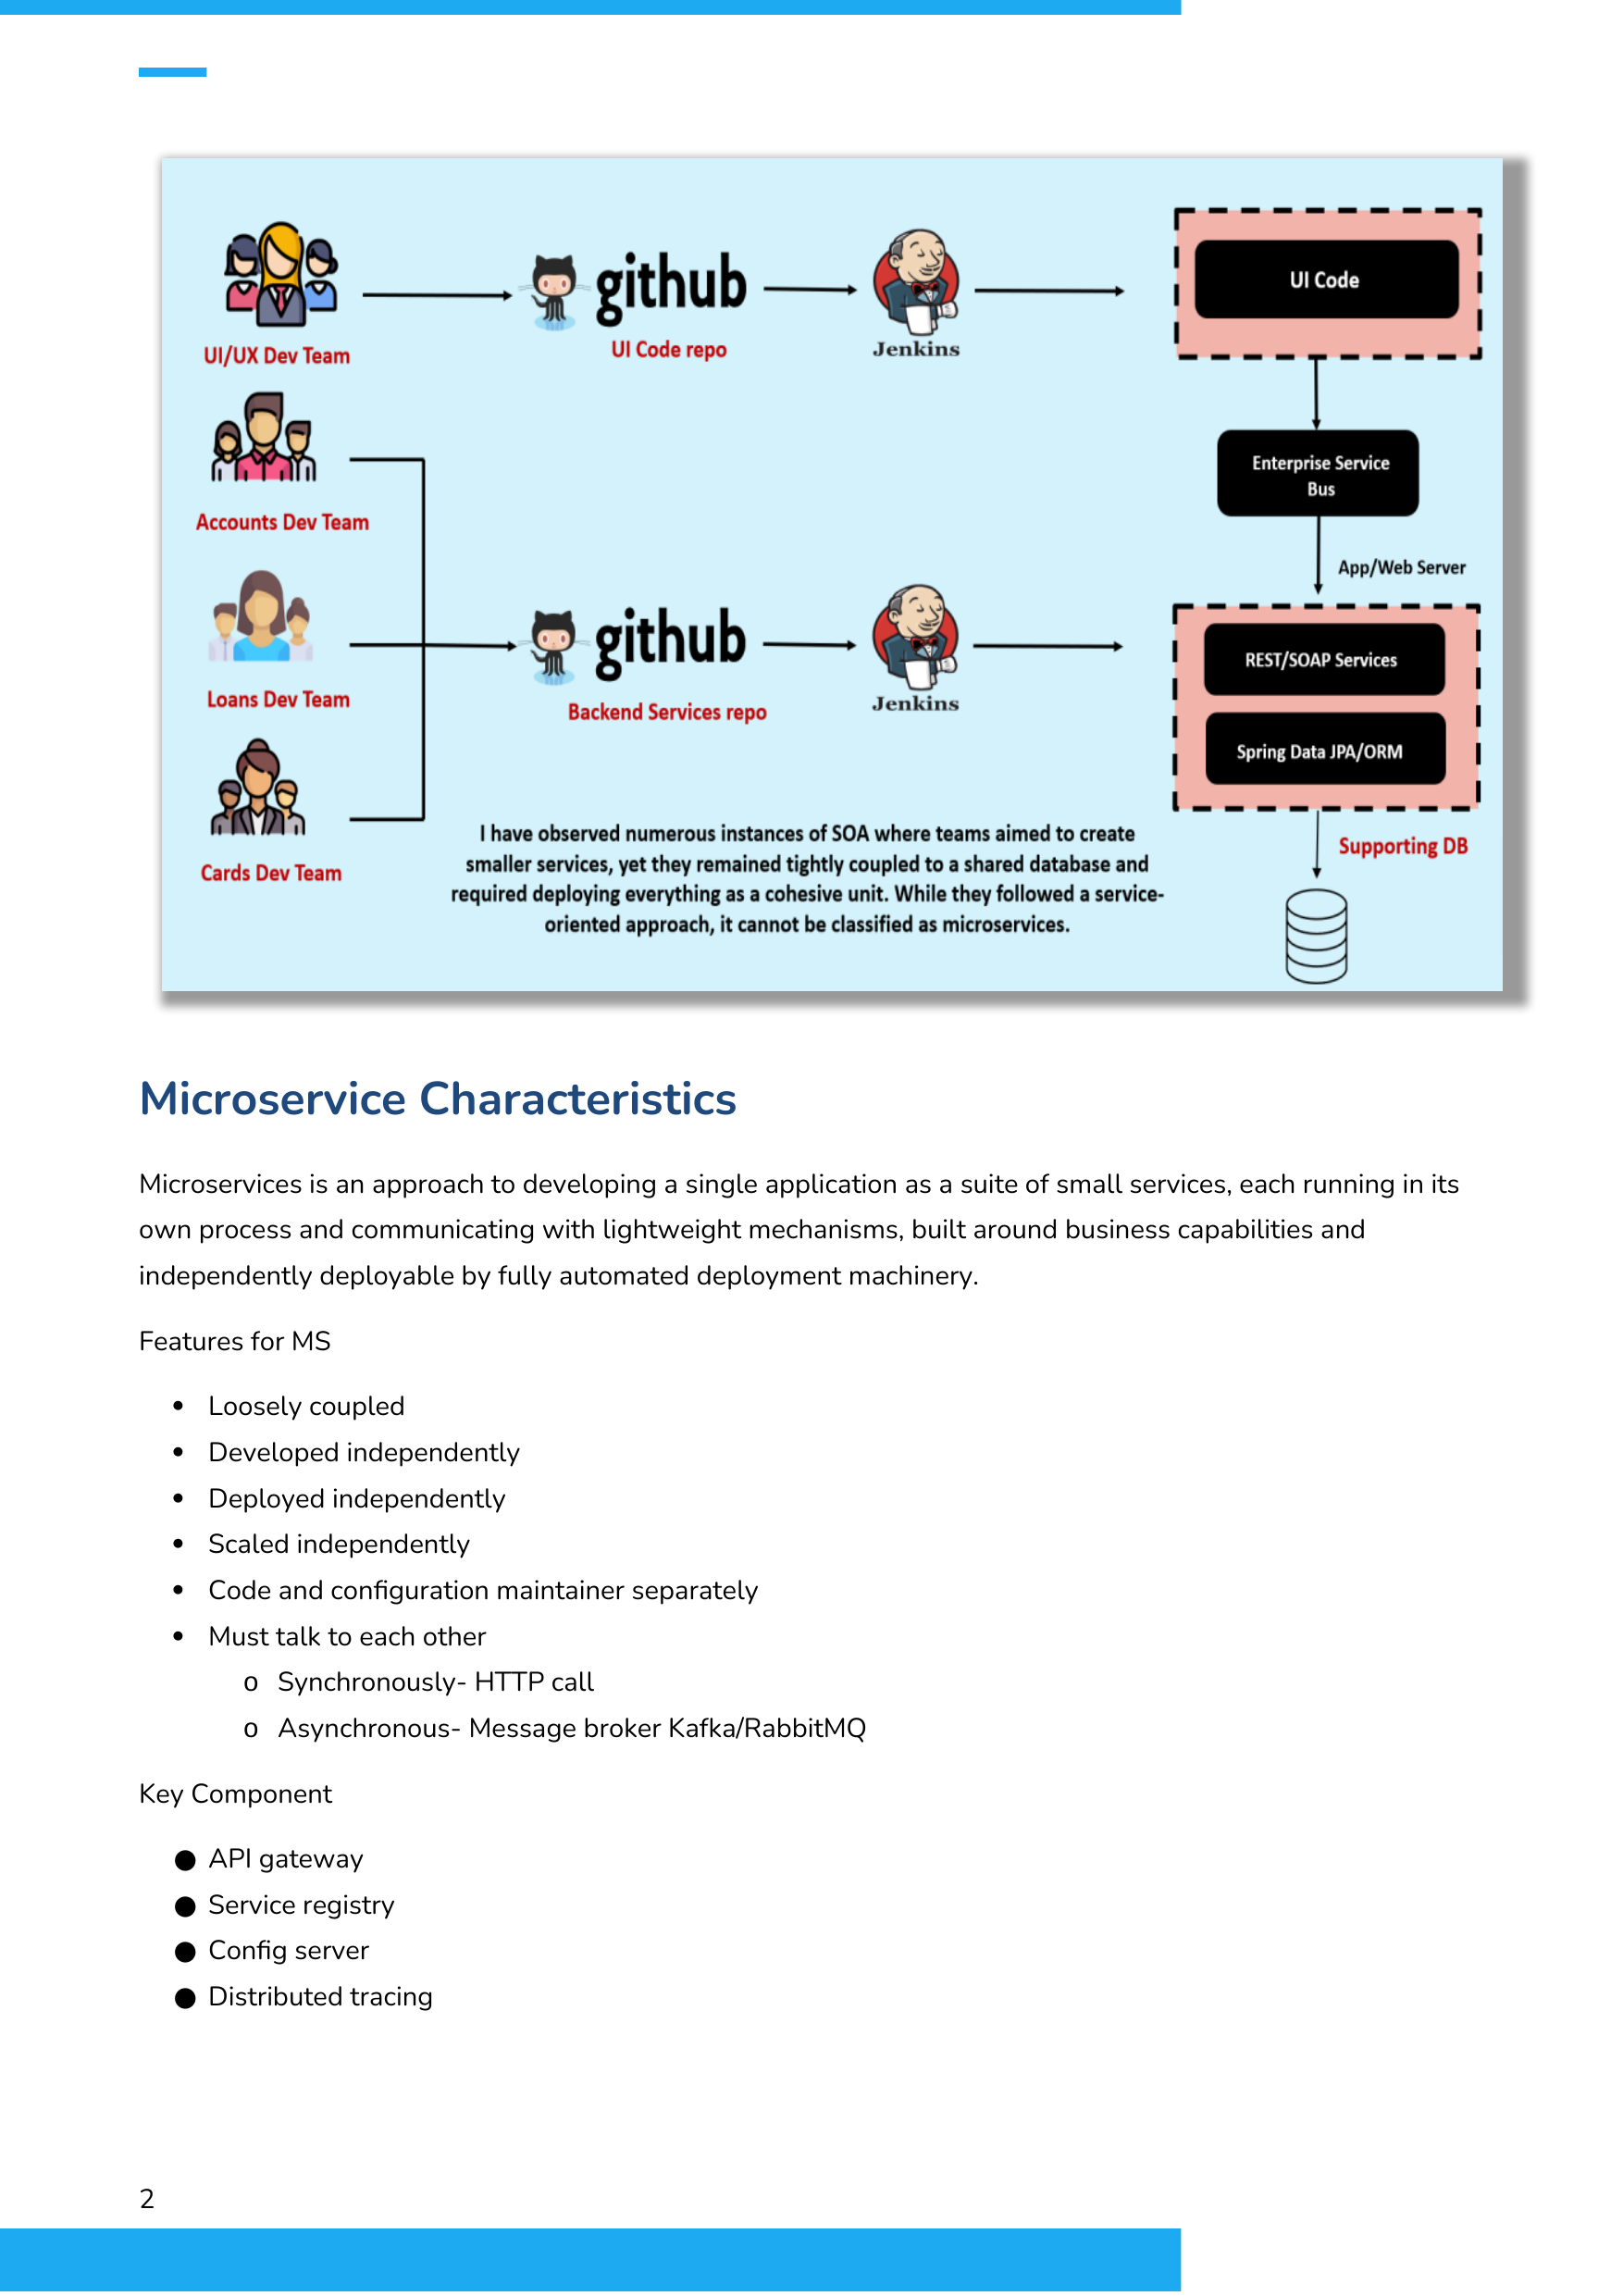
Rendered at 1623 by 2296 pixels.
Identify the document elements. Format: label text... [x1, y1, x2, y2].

list Distributed tracing [173, 1979, 1484, 2016]
list Code and configuration maintainer separately [173, 1572, 1484, 1609]
subtitle Microservice Characteristics [139, 1068, 1484, 1131]
picture [139, 68, 207, 77]
list API gateway [173, 1841, 1484, 1878]
list Asynchronous- Message broker Kafka/RabbitMQ [242, 1710, 1484, 1747]
picture [0, 0, 1182, 15]
text Features for MS [139, 1323, 1484, 1359]
list Deployed independently [173, 1480, 1484, 1517]
text Key Component [139, 1775, 1484, 1812]
list Loosely coupled [173, 1388, 1484, 1425]
list Developed independently [173, 1434, 1484, 1471]
picture [0, 2228, 1182, 2291]
list Scaled independently [173, 1526, 1484, 1563]
list Synchronously- HTTP call [242, 1664, 1484, 1701]
list Config server [173, 1932, 1484, 1969]
list Service registry [173, 1887, 1484, 1923]
text Microservices is an approach to developing a single application as a suite of small services, each running in its own process and communicating with lightweight mechanisms, built around business capabilities and independently deployable by fully automated deployment machinery. [139, 1166, 1484, 1295]
list Must talk to each other [173, 1619, 1484, 1655]
picture [162, 158, 1503, 991]
